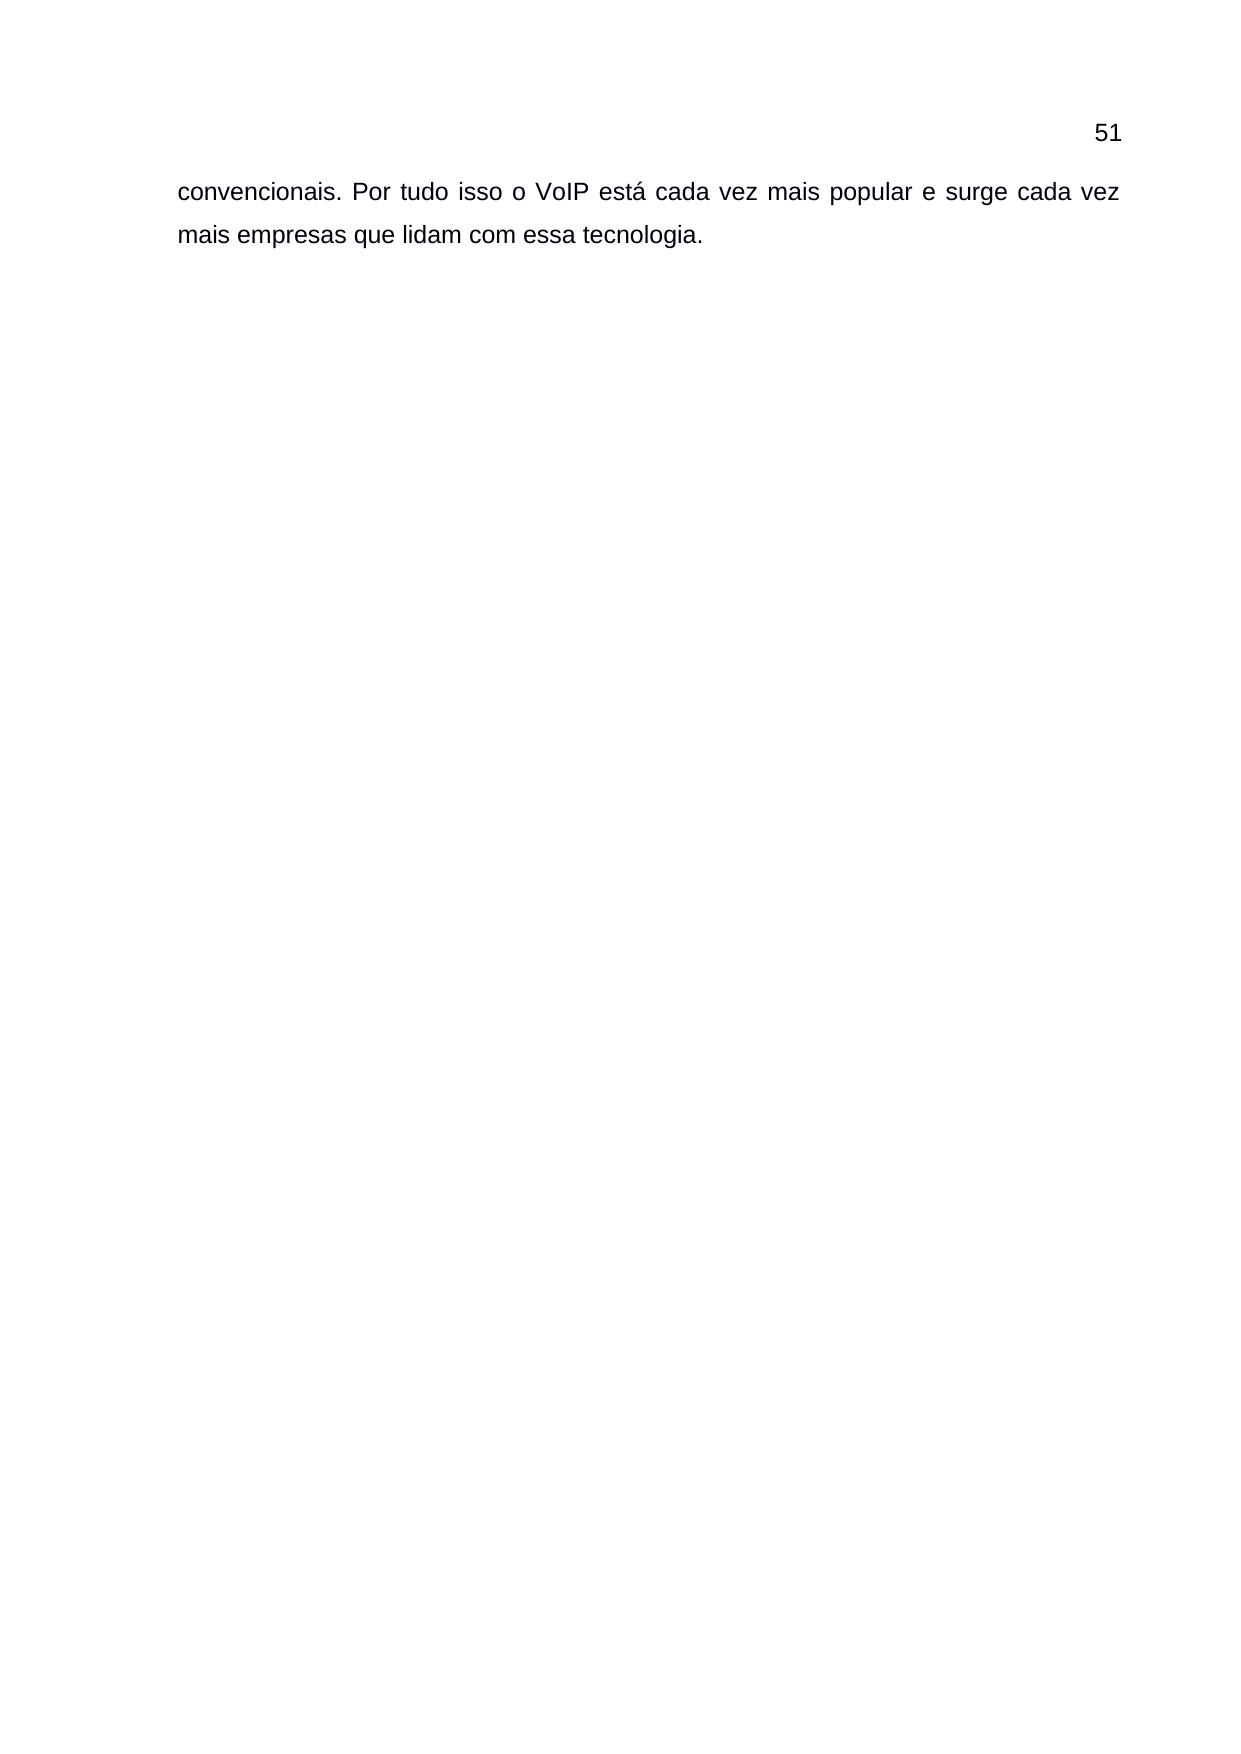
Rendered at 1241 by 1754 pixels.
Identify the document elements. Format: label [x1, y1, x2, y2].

text [177, 177, 1122, 249]
